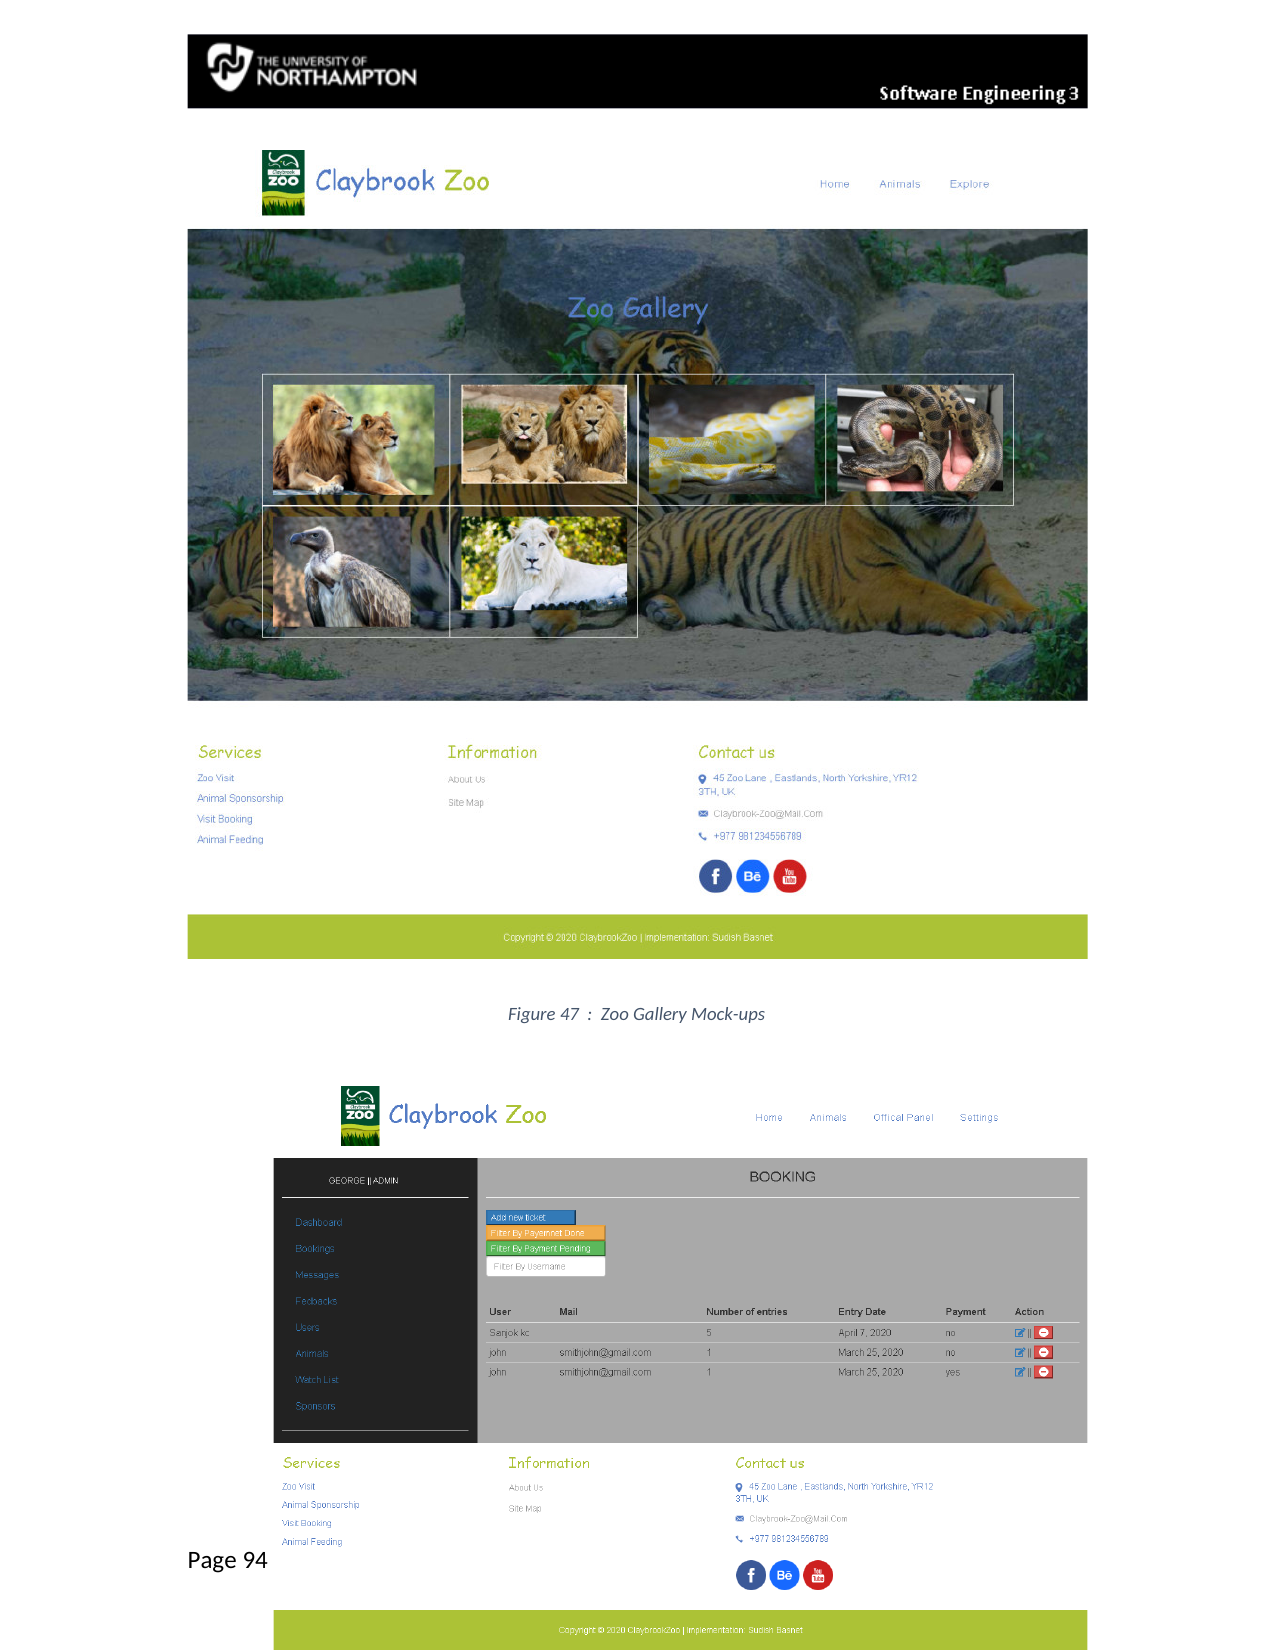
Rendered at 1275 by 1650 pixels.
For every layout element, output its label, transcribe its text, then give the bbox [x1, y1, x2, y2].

text Figure 47 : Zoo Gallery Mock-ups [187, 1002, 1087, 1025]
picture [187, 26, 1088, 117]
picture [187, 150, 1088, 959]
picture [273, 1086, 1088, 1650]
